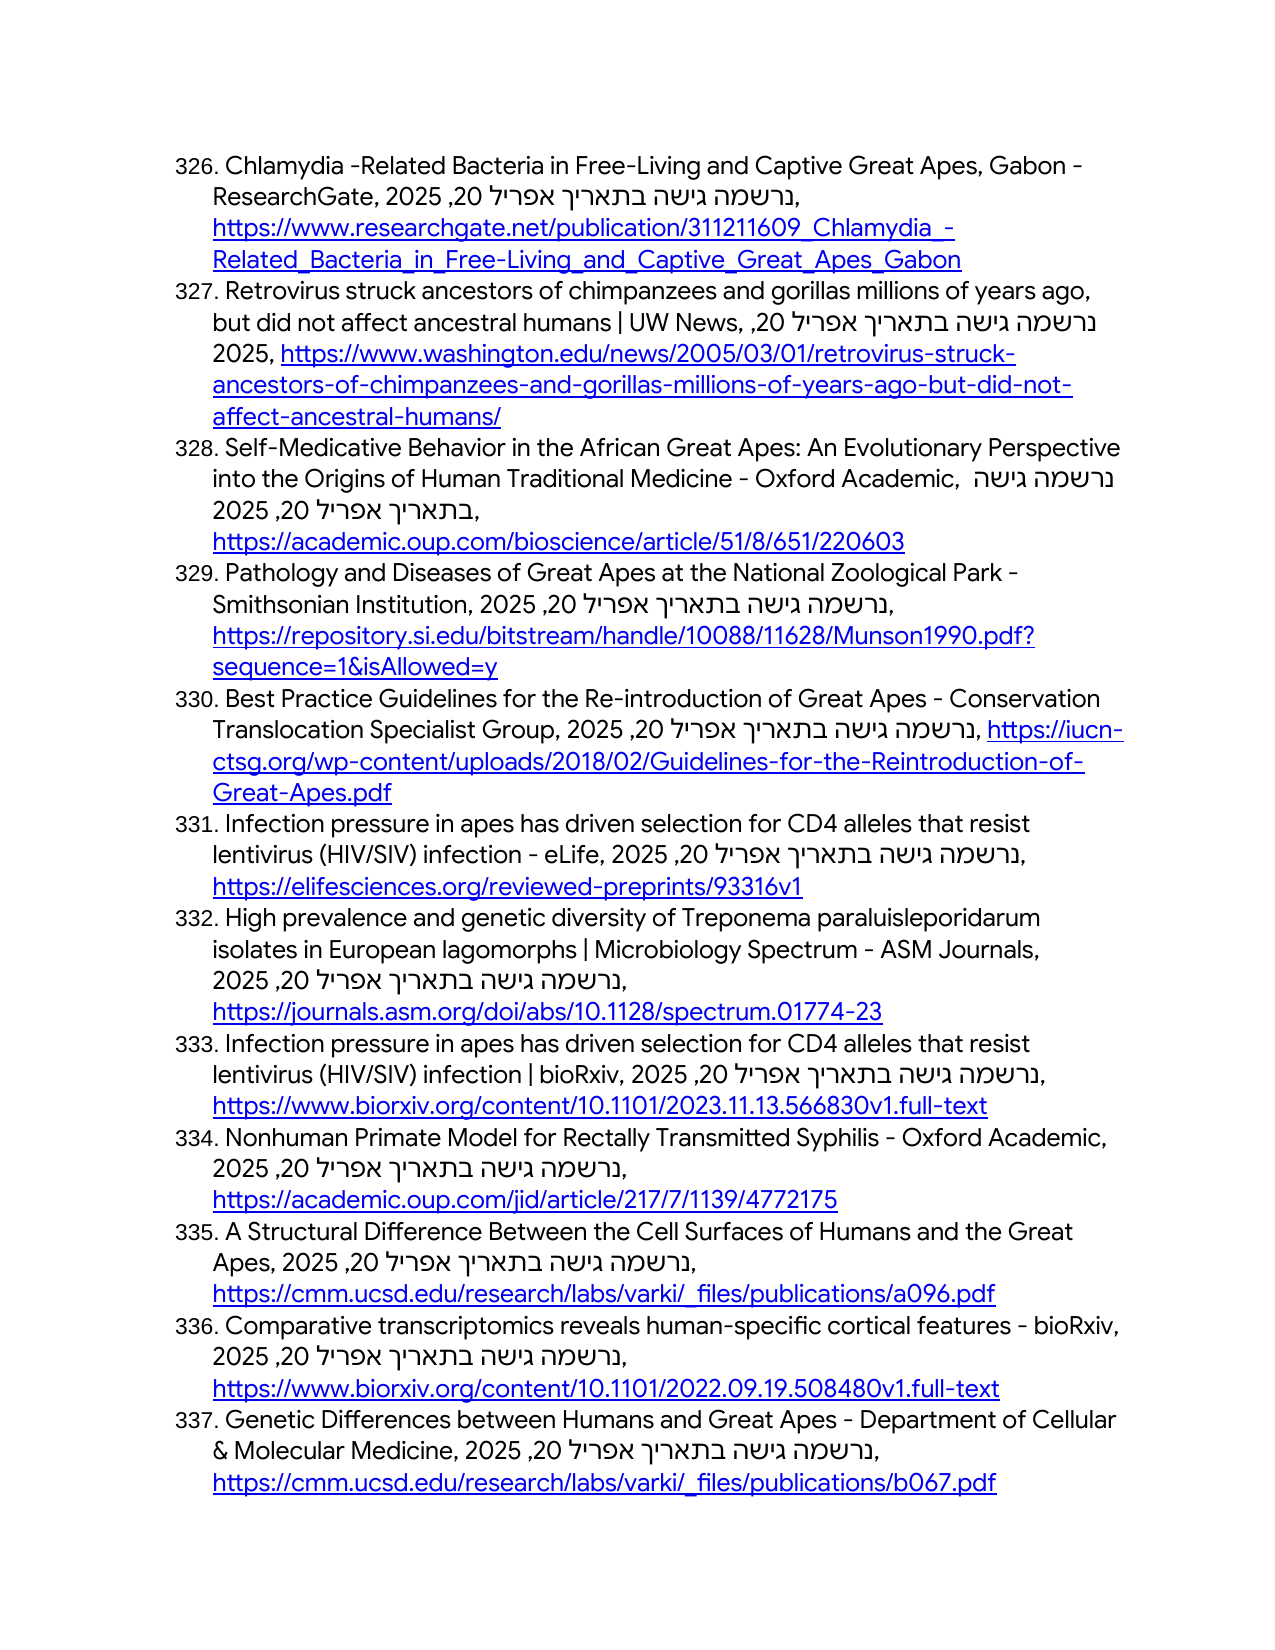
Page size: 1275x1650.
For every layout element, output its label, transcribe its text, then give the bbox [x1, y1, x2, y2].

list Self-Medicative Behavior in the African Great Apes: An Evolutionary Perspective into the Origins of Human Traditional Medicine - Oxford Academic, נרשמה גישה בתאריך אפריל 20, 2025, https://academic.oup.com/bioscience/article/51/8/651/220603 [175, 432, 1125, 558]
list A Structural Difference Between the Cell Surfaces of Humans and the Great Apes, נרשמה גישה בתאריך אפריל 20, 2025, https://cmm.ucsd.edu/research/labs/varki/_files/publications/a096.pdf [175, 1216, 1125, 1310]
list Retrovirus struck ancestors of chimpanzees and gorillas millions of years ago, but did not affect ancestral humans | UW News, נרשמה גישה בתאריך אפריל 20, 2025, https://www.washington.edu/news/2005/03/01/retrovirus-struck-ancestors-of-chimpanzees-and-gorillas-millions-of-years-ago-but-did-not-affect-ancestral-humans/ [175, 275, 1125, 432]
list High prevalence and genetic diversity of Treponema paraluisleporidarum isolates in European lagomorphs | Microbiology Spectrum - ASM Journals, נרשמה גישה בתאריך אפריל 20, 2025, https://journals.asm.org/doi/abs/10.1128/spectrum.01774-23 [175, 902, 1125, 1028]
list Infection pressure in apes has driven selection for CD4 alleles that resist lentivirus (HIV/SIV) infection | bioRxiv, נרשמה גישה בתאריך אפריל 20, 2025, https://www.biorxiv.org/content/10.1101/2023.11.13.566830v1.full-text [175, 1028, 1125, 1122]
list Genetic Differences between Humans and Great Apes - Department of Cellular & Molecular Medicine, נרשמה גישה בתאריך אפריל 20, 2025, https://cmm.ucsd.edu/research/labs/varki/_files/publications/b067.pdf [175, 1404, 1125, 1498]
list Pathology and Diseases of Great Apes at the National Zoological Park - Smithsonian Institution, נרשמה גישה בתאריך אפריל 20, 2025, https://repository.si.edu/bitstream/handle/10088/11628/Munson1990.pdf?sequence=1&isAllowed=y [175, 558, 1125, 683]
list Chlamydia -Related Bacteria in Free-Living and Captive Great Apes, Gabon - ResearchGate, נרשמה גישה בתאריך אפריל 20, 2025, https://www.researchgate.net/publication/311211609_Chlamydia_-Related_Bacteria_in_Free-Living_and_Captive_Great_Apes_Gabon [175, 150, 1125, 275]
list Comparative transcriptomics reveals human-specific cortical features - bioRxiv, נרשמה גישה בתאריך אפריל 20, 2025, https://www.biorxiv.org/content/10.1101/2022.09.19.508480v1.full-text [175, 1310, 1125, 1404]
list Infection pressure in apes has driven selection for CD4 alleles that resist lentivirus (HIV/SIV) infection - eLife, נרשמה גישה בתאריך אפריל 20, 2025, https://elifesciences.org/reviewed-preprints/93316v1 [175, 808, 1125, 902]
list Best Practice Guidelines for the Re-introduction of Great Apes - Conservation Translocation Specialist Group, נרשמה גישה בתאריך אפריל 20, 2025, https://iucn-ctsg.org/wp-content/uploads/2018/02/Guidelines-for-the-Reintroduction-of-Great-Apes.pdf [175, 683, 1125, 808]
list Nonhuman Primate Model for Rectally Transmitted Syphilis - Oxford Academic, נרשמה גישה בתאריך אפריל 20, 2025, https://academic.oup.com/jid/article/217/7/1139/4772175 [175, 1122, 1125, 1216]
